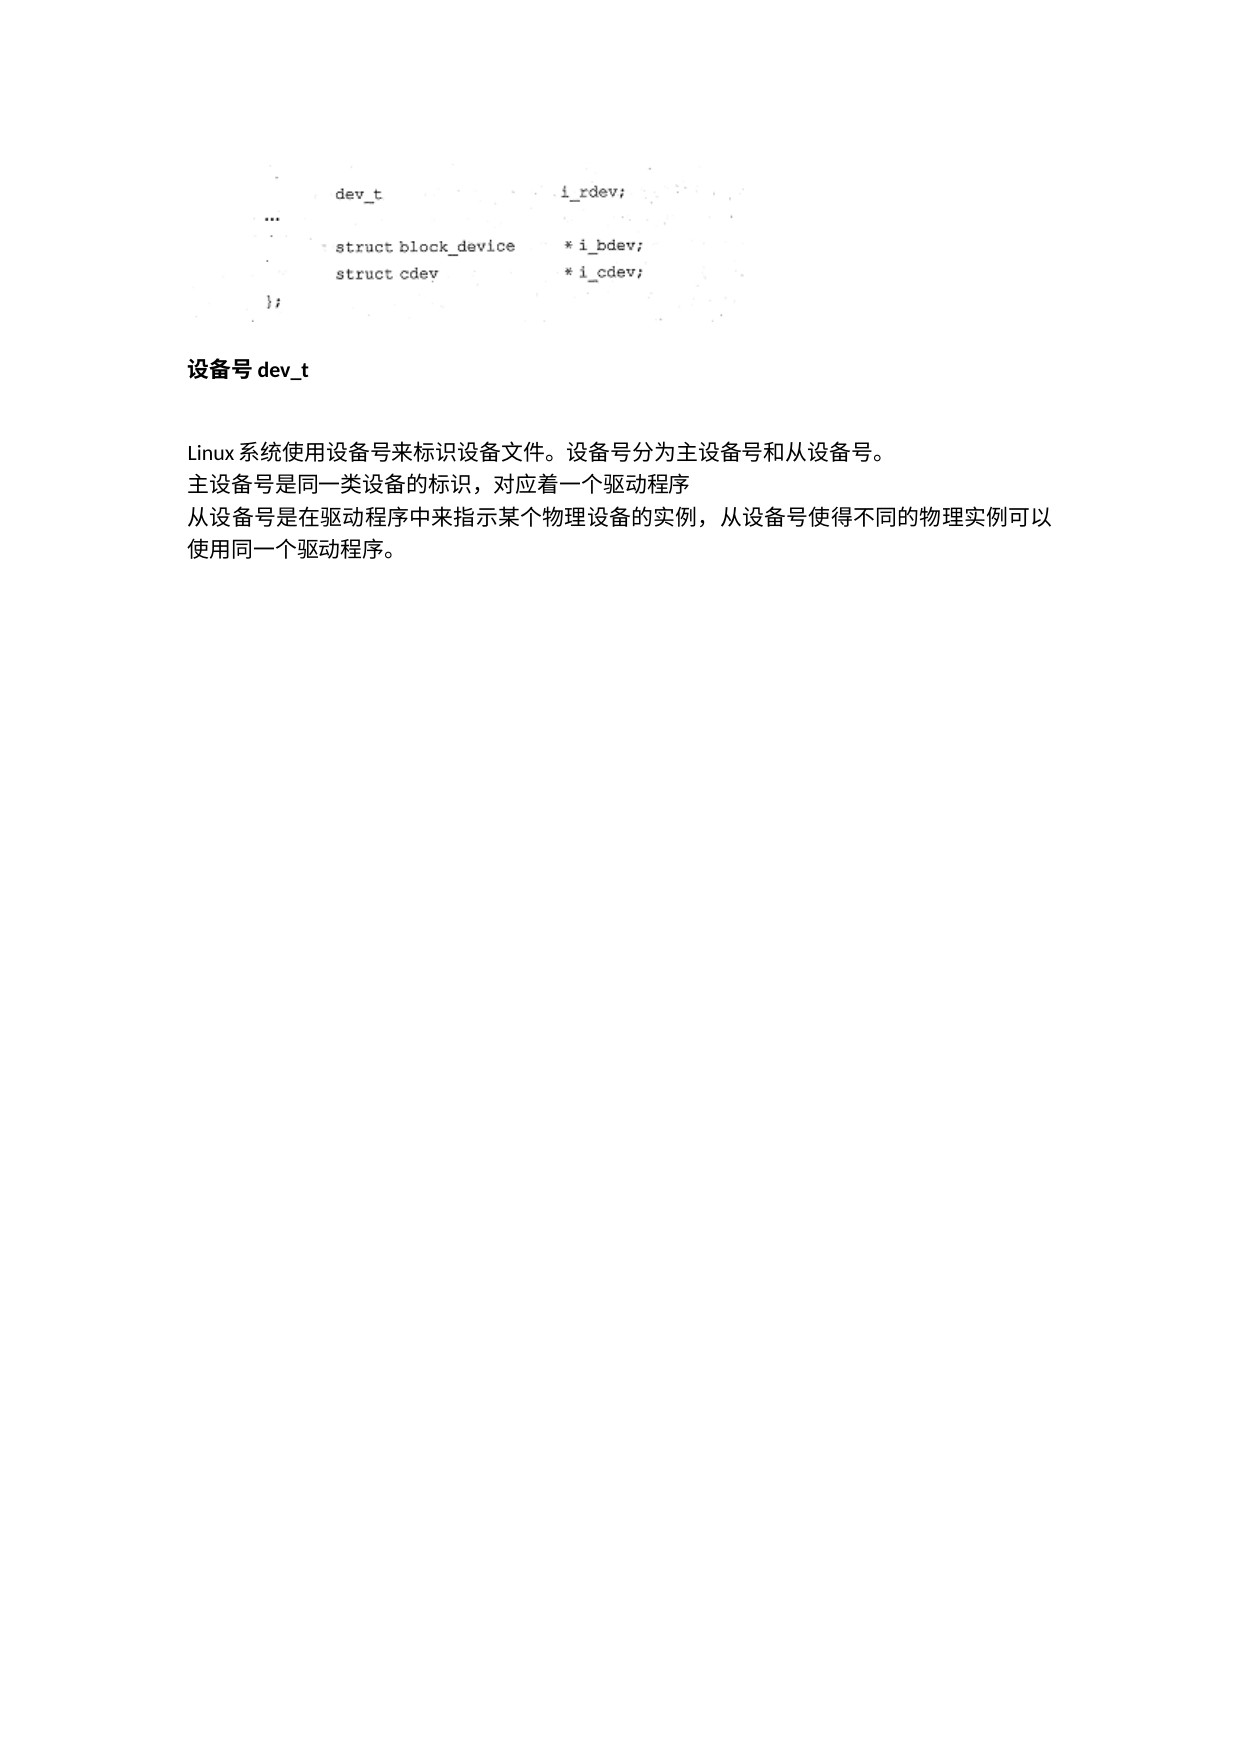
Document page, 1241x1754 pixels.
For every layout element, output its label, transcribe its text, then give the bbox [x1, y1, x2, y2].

text 主设备号是同一类设备的标识，对应着一个驱动程序 [187, 467, 1053, 499]
text 从设备号是在驱动程序中来指示某个物理设备的实例，从设备号使得不同的物理实例可以使用同一个驱动程序。 [187, 499, 1053, 564]
text Linux系统使用设备号来标识设备文件。设备号分为主设备号和从设备号。 [187, 434, 1053, 467]
picture [187, 162, 744, 322]
subtitle 设备号dev_t [187, 352, 1053, 384]
